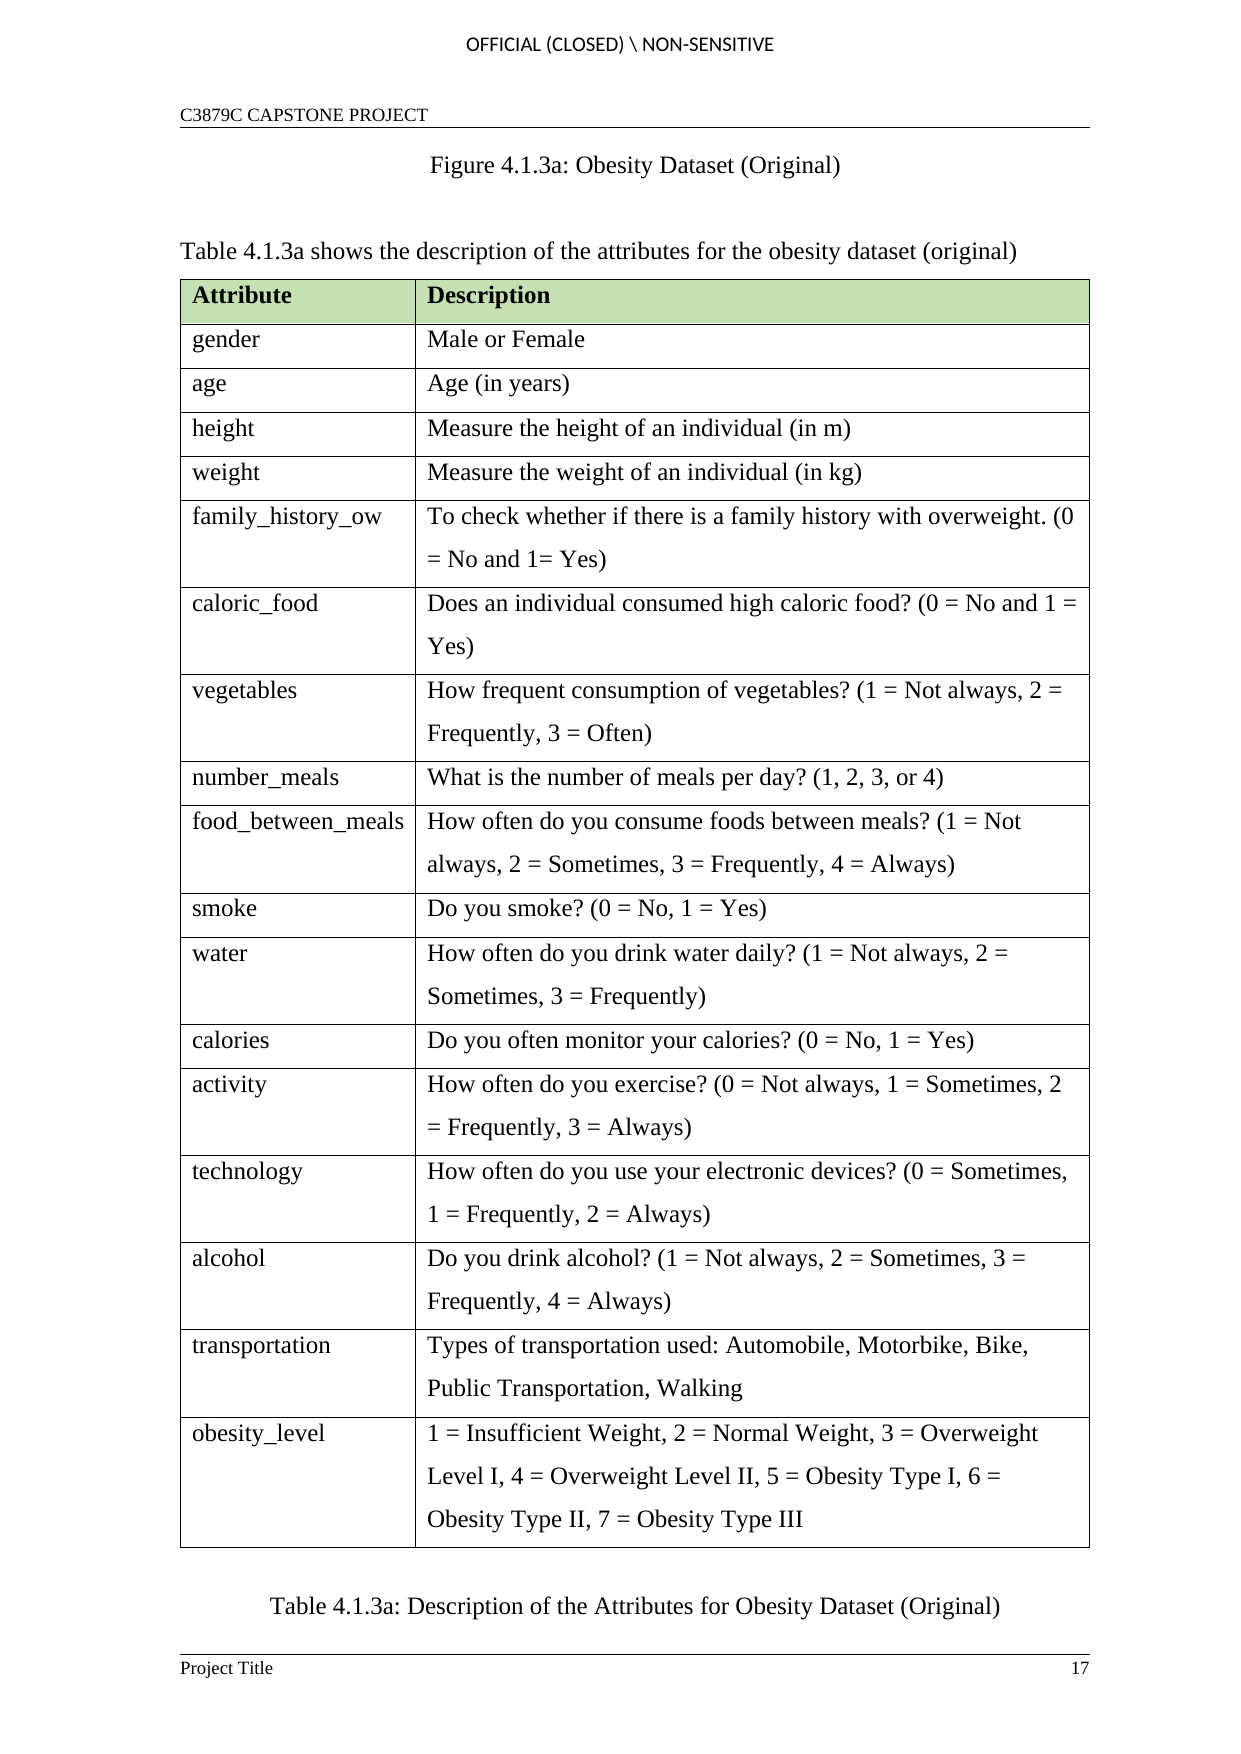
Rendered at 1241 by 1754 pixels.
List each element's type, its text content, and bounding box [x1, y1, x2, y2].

table_cell age [181, 369, 415, 412]
table_header Description [416, 280, 1089, 323]
table_cell calories [181, 1025, 415, 1068]
table_cell How often do you drink water daily? (1 = Not always, 2 = Sometimes, 3 = Frequently) [416, 938, 1089, 1024]
table_cell family_history_ow [181, 501, 415, 587]
table_cell Male or Female [416, 325, 1089, 367]
table_cell weight [181, 457, 415, 500]
table_cell height [181, 413, 415, 456]
table_cell To check whether if there is a family history with overweight. (0 = No and 1= Yes) [416, 501, 1089, 587]
table_cell gender [181, 325, 415, 367]
table_cell water [181, 938, 415, 1024]
table_cell Measure the height of an individual (in m) [416, 413, 1089, 456]
table_cell How frequent consumption of vegetables? (1 = Not always, 2 = Frequently, 3 = Often) [416, 675, 1089, 761]
table_cell vegetables [181, 675, 415, 761]
table_cell caloric_food [181, 588, 415, 674]
table_cell 1 = Insufficient Weight, 2 = Normal Weight, 3 = Overweight Level I, 4 = Overweight Level II, 5 = Obesity Type I, 6 = Obesity Type II, 7 = Obesity Type III [416, 1418, 1089, 1547]
table_cell obesity_level [181, 1418, 415, 1547]
table_cell transportation [181, 1330, 415, 1417]
table_cell food_between_meals [181, 806, 415, 892]
table_cell Types of transportation used: Automobile, Motorbike, Bike, Public Transportation, Walking [416, 1330, 1089, 1417]
table_cell smoke [181, 894, 415, 937]
table_cell technology [181, 1156, 415, 1242]
table_cell number_meals [181, 762, 415, 805]
table_cell How often do you consume foods between meals? (1 = Not always, 2 = Sometimes, 3 = Frequently, 4 = Always) [416, 806, 1089, 892]
table_cell Age (in years) [416, 369, 1089, 412]
table_cell How often do you use your electronic devices? (0 = Sometimes, 1 = Frequently, 2 = Always) [416, 1156, 1089, 1242]
table_cell Do you smoke? (0 = No, 1 = Yes) [416, 894, 1089, 937]
table_cell activity [181, 1069, 415, 1155]
text Table 4.1.3a: Description of the Attributes for Obesity Dataset (Original) [180, 1591, 1090, 1620]
table_cell What is the number of meals per day? (1, 2, 3, or 4) [416, 762, 1089, 805]
table_cell How often do you exercise? (0 = Not always, 1 = Sometimes, 2 = Frequently, 3 = Always) [416, 1069, 1089, 1155]
text Figure 4.1.3a: Obesity Dataset (Original) [180, 150, 1090, 179]
text Table 4.1.3a shows the description of the attributes for the obesity dataset (original) [180, 236, 1090, 265]
table_cell Do you often monitor your calories? (0 = No, 1 = Yes) [416, 1025, 1089, 1068]
table_cell Does an individual consumed high caloric food? (0 = No and 1 = Yes) [416, 588, 1089, 674]
table_cell Do you drink alcohol? (1 = Not always, 2 = Sometimes, 3 = Frequently, 4 = Always) [416, 1243, 1089, 1329]
table_cell alcohol [181, 1243, 415, 1329]
table_header Attribute [181, 280, 415, 323]
table_cell Measure the weight of an individual (in kg) [416, 457, 1089, 500]
